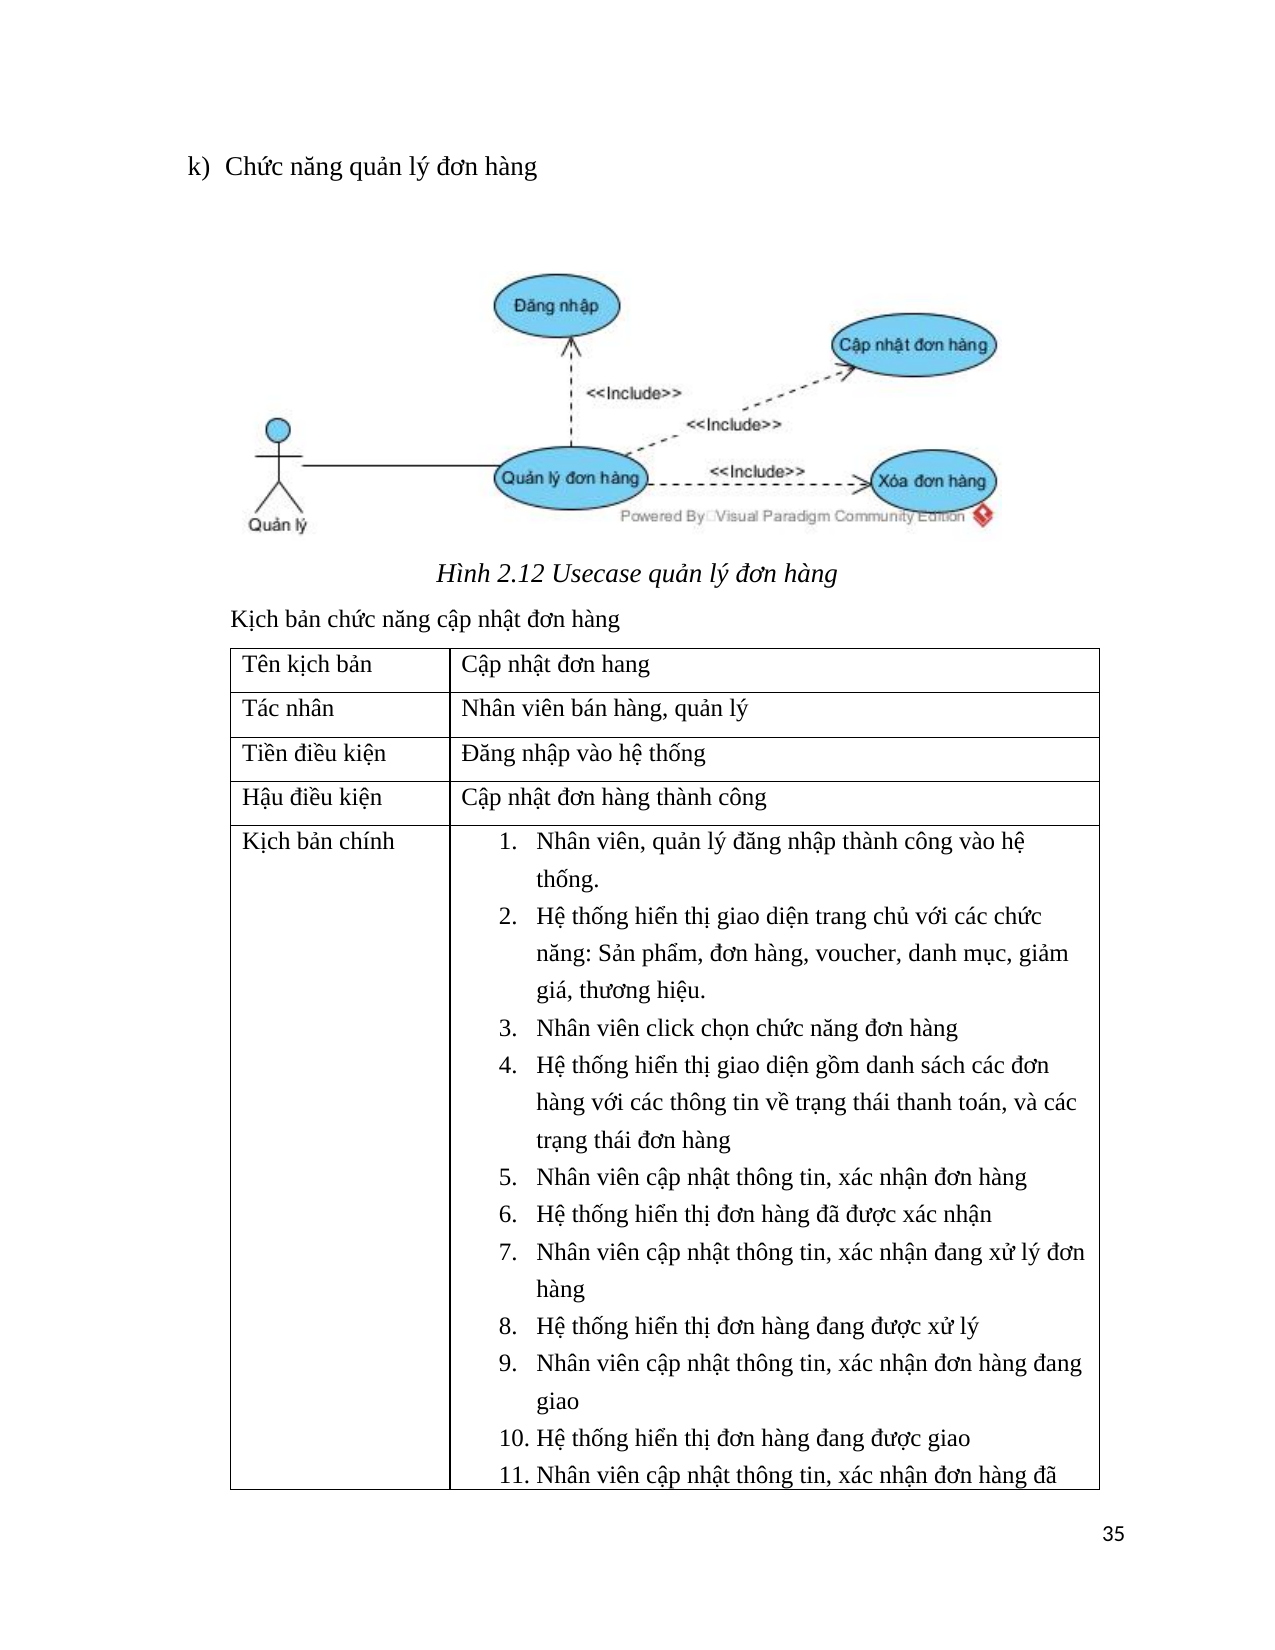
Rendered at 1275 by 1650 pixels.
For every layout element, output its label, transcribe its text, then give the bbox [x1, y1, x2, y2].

picture [230, 271, 1002, 542]
list Chức năng quản lý đơn hàng [187, 150, 1122, 181]
table_cell Tác nhân [231, 693, 449, 737]
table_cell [451, 826, 1099, 1489]
table_cell Tiền điều kiện [231, 738, 449, 781]
list Kịch bản chức năng cập nhật đơn hàng [230, 604, 1122, 633]
table_header Cập nhật đơn hang [451, 649, 1099, 692]
table_cell Cập nhật đơn hàng thành công [451, 782, 1099, 825]
table_cell Hậu điều kiện [231, 782, 449, 825]
table_cell Nhân viên bán hàng, quản lý [451, 693, 1099, 737]
table_cell Đăng nhập vào hệ thống [451, 738, 1099, 781]
table_cell Kịch bản chính [231, 826, 449, 1489]
table_header Tên kịch bản [231, 649, 449, 692]
text Hình 2.12 Usecase quản lý đơn hàng [151, 557, 1122, 588]
